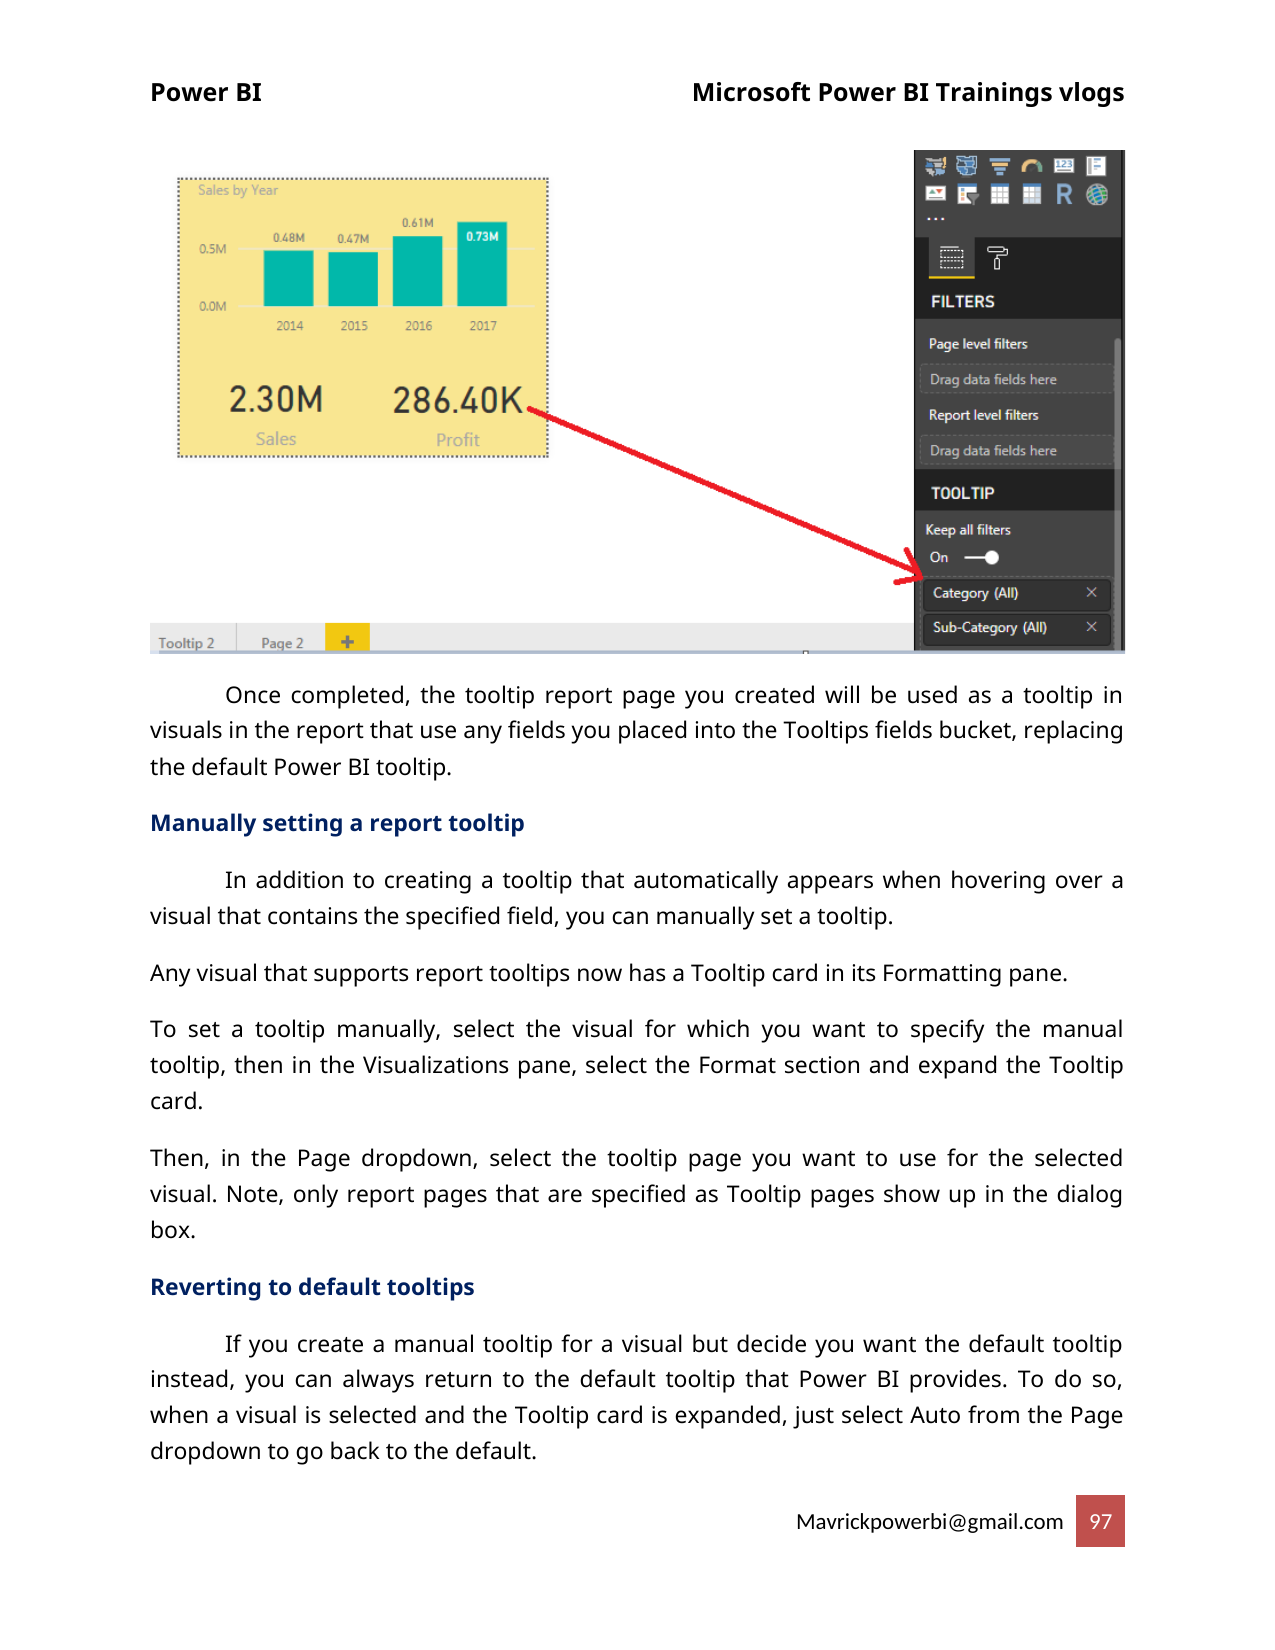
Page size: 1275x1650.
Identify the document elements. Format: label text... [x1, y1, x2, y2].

text Manually setting a report tooltip [150, 807, 1125, 838]
text To set a tooltip manually, select the visual for which you want to specify the manual tooltip, then in the Visualizations pane, select the Format section and expand the Tooltip card. [150, 1013, 1125, 1117]
text Any visual that supports report tooltips now has a Tooltip card in its Formatting pane. [150, 957, 1125, 988]
picture [150, 150, 1125, 654]
text In addition to creating a tooltip that automatically appears when hovering over a visual that contains the specified field, you can manually set a tooltip. [150, 864, 1125, 931]
text Once completed, the tooltip report page you created will be used as a tooltip in visuals in the report that use any fields you placed into the Tooltips fields bucket, replacing the default Power BI tooltip. [150, 678, 1125, 782]
text If you create a manual tooltip for a visual but decide you want the default tooltip instead, you can always return to the default tooltip that Power BI provides. To do so, when a visual is selected and the Tooltip card is expanded, just select Auto from the Page dropdown to go back to the default. [150, 1327, 1125, 1467]
text Reverting to default tooltips [150, 1271, 1125, 1302]
text Then, in the Page dropdown, select the tooltip page you want to use for the selected visual. Note, only report pages that are specified as Tooltip pages show up in the dialog box. [150, 1142, 1125, 1245]
